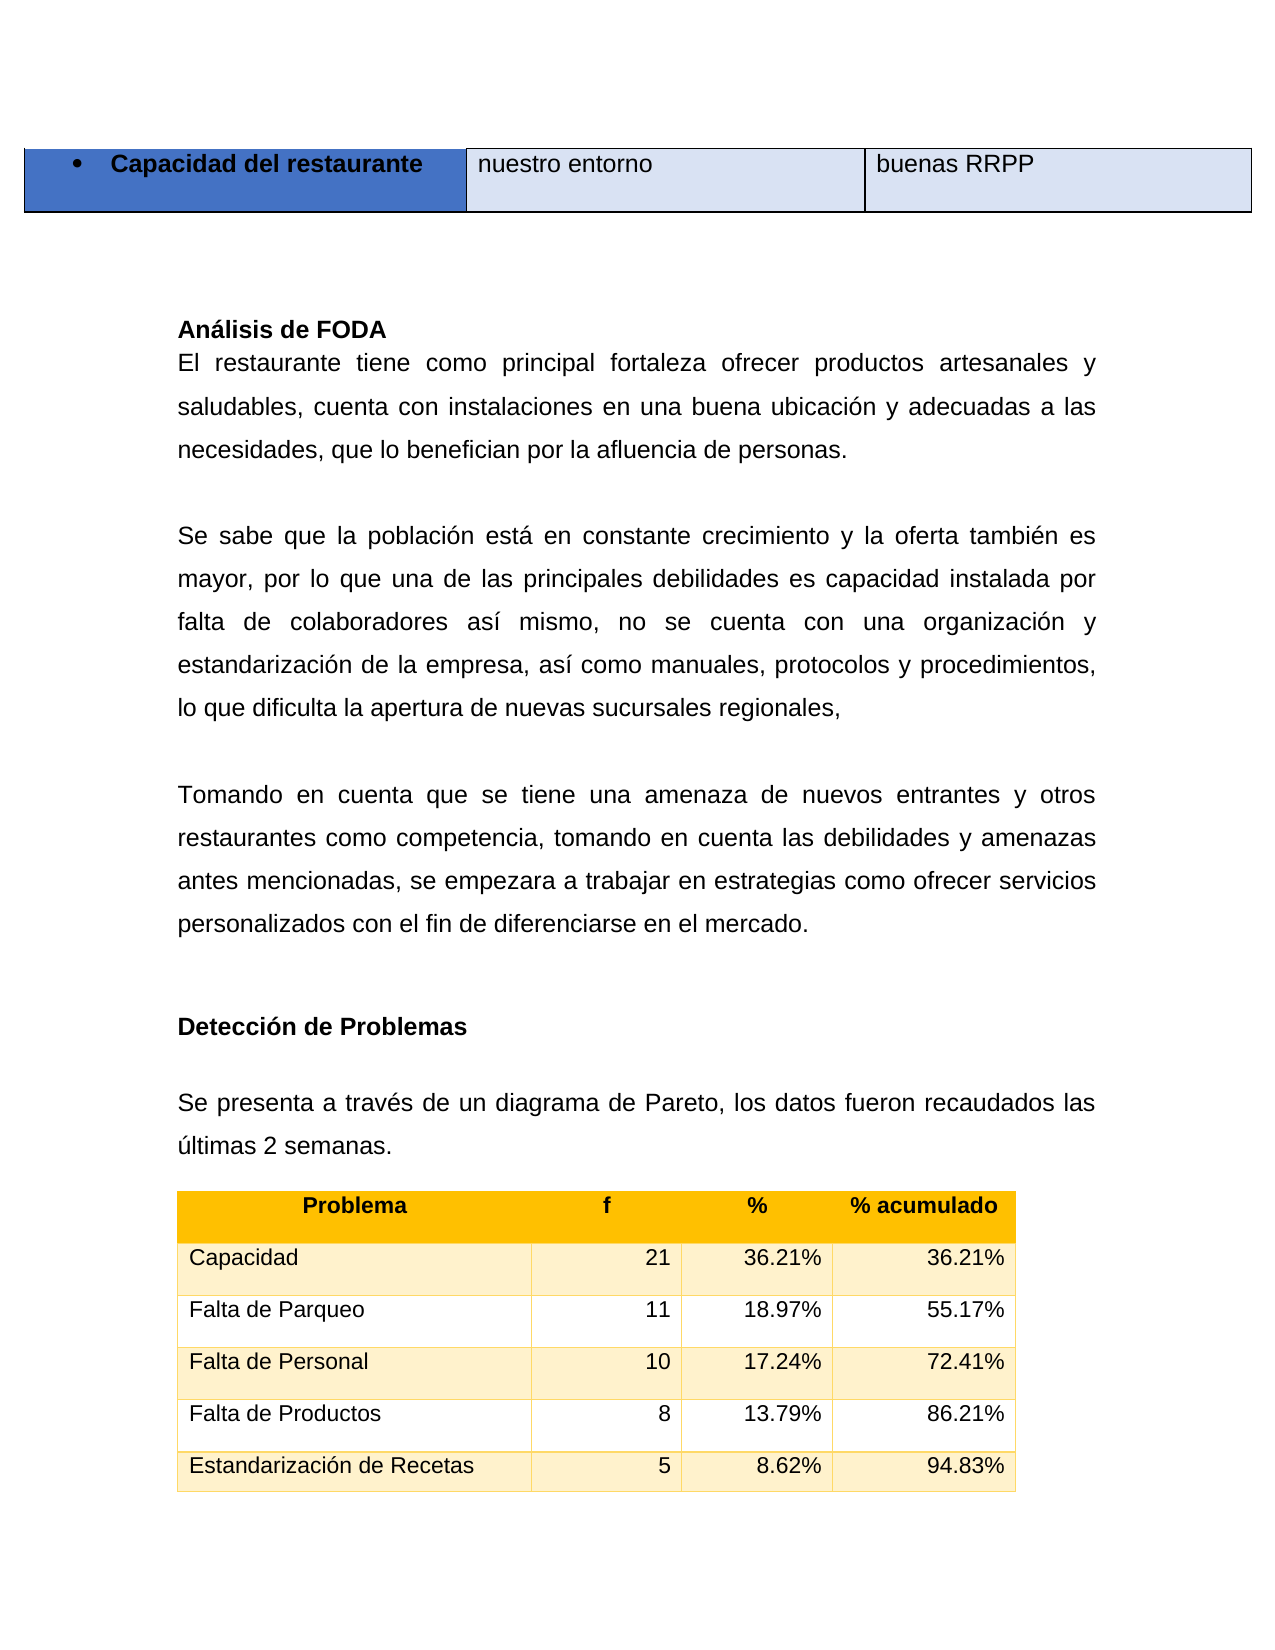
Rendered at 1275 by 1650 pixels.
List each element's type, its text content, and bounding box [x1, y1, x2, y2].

table_cell 36.21% [682, 1244, 832, 1295]
table_cell Falta de Personal [178, 1348, 531, 1399]
table_header % [682, 1192, 832, 1243]
subtitle Detección de Problemas [177, 1012, 1098, 1041]
table_cell 5 [532, 1453, 681, 1491]
list El restaurante tiene como principal fortaleza ofrecer productos artesanales y saludables, cuenta con instalaciones en una buena ubicación y adecuadas a las necesidades, que lo benefician por la afluencia de personas. [177, 348, 1098, 463]
table_cell 72.41% [833, 1348, 1015, 1399]
table_cell 18.97% [682, 1296, 832, 1347]
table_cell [467, 149, 864, 211]
table_cell 55.17% [833, 1296, 1015, 1347]
table_cell 17.24% [682, 1348, 832, 1399]
table_cell 94.83% [833, 1453, 1015, 1491]
list Se sabe que la población está en constante crecimiento y la oferta también es mayor, por lo que una de las principales debilidades es capacidad instalada por falta de colaboradores así mismo, no se cuenta con una organización y estandarización de la empresa, así como manuales, protocolos y procedimientos, lo que dificulta la apertura de nuevas sucursales regionales, [177, 521, 1098, 722]
table_cell 86.21% [833, 1400, 1015, 1451]
table_cell Falta de Parqueo [178, 1296, 531, 1347]
table_cell 8.62% [682, 1453, 832, 1491]
subtitle Análisis de FODA [177, 315, 1098, 344]
list Se presenta a través de un diagrama de Pareto, los datos fueron recaudados las últimas 2 semanas. [177, 1088, 1098, 1160]
table_header f [532, 1192, 681, 1243]
table_cell 21 [532, 1244, 681, 1295]
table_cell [866, 149, 1251, 211]
table_header Problema [178, 1192, 531, 1243]
table_cell Capacidad [178, 1244, 531, 1295]
table_cell 8 [532, 1400, 681, 1451]
list Tomando en cuenta que se tiene una amenaza de nuevos entrantes y otros restaurantes como competencia, tomando en cuenta las debilidades y amenazas antes mencionadas, se empezara a trabajar en estrategias como ofrecer servicios personalizados con el fin de diferenciarse en el mercado. [177, 779, 1098, 938]
table_cell 13.79% [682, 1400, 832, 1451]
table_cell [178, 1453, 531, 1491]
table_cell 11 [532, 1296, 681, 1347]
table_cell 10 [532, 1348, 681, 1399]
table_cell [25, 149, 466, 211]
table_cell 36.21% [833, 1244, 1015, 1295]
table_header % acumulado [833, 1192, 1015, 1243]
table_cell Falta de Productos [178, 1400, 531, 1451]
